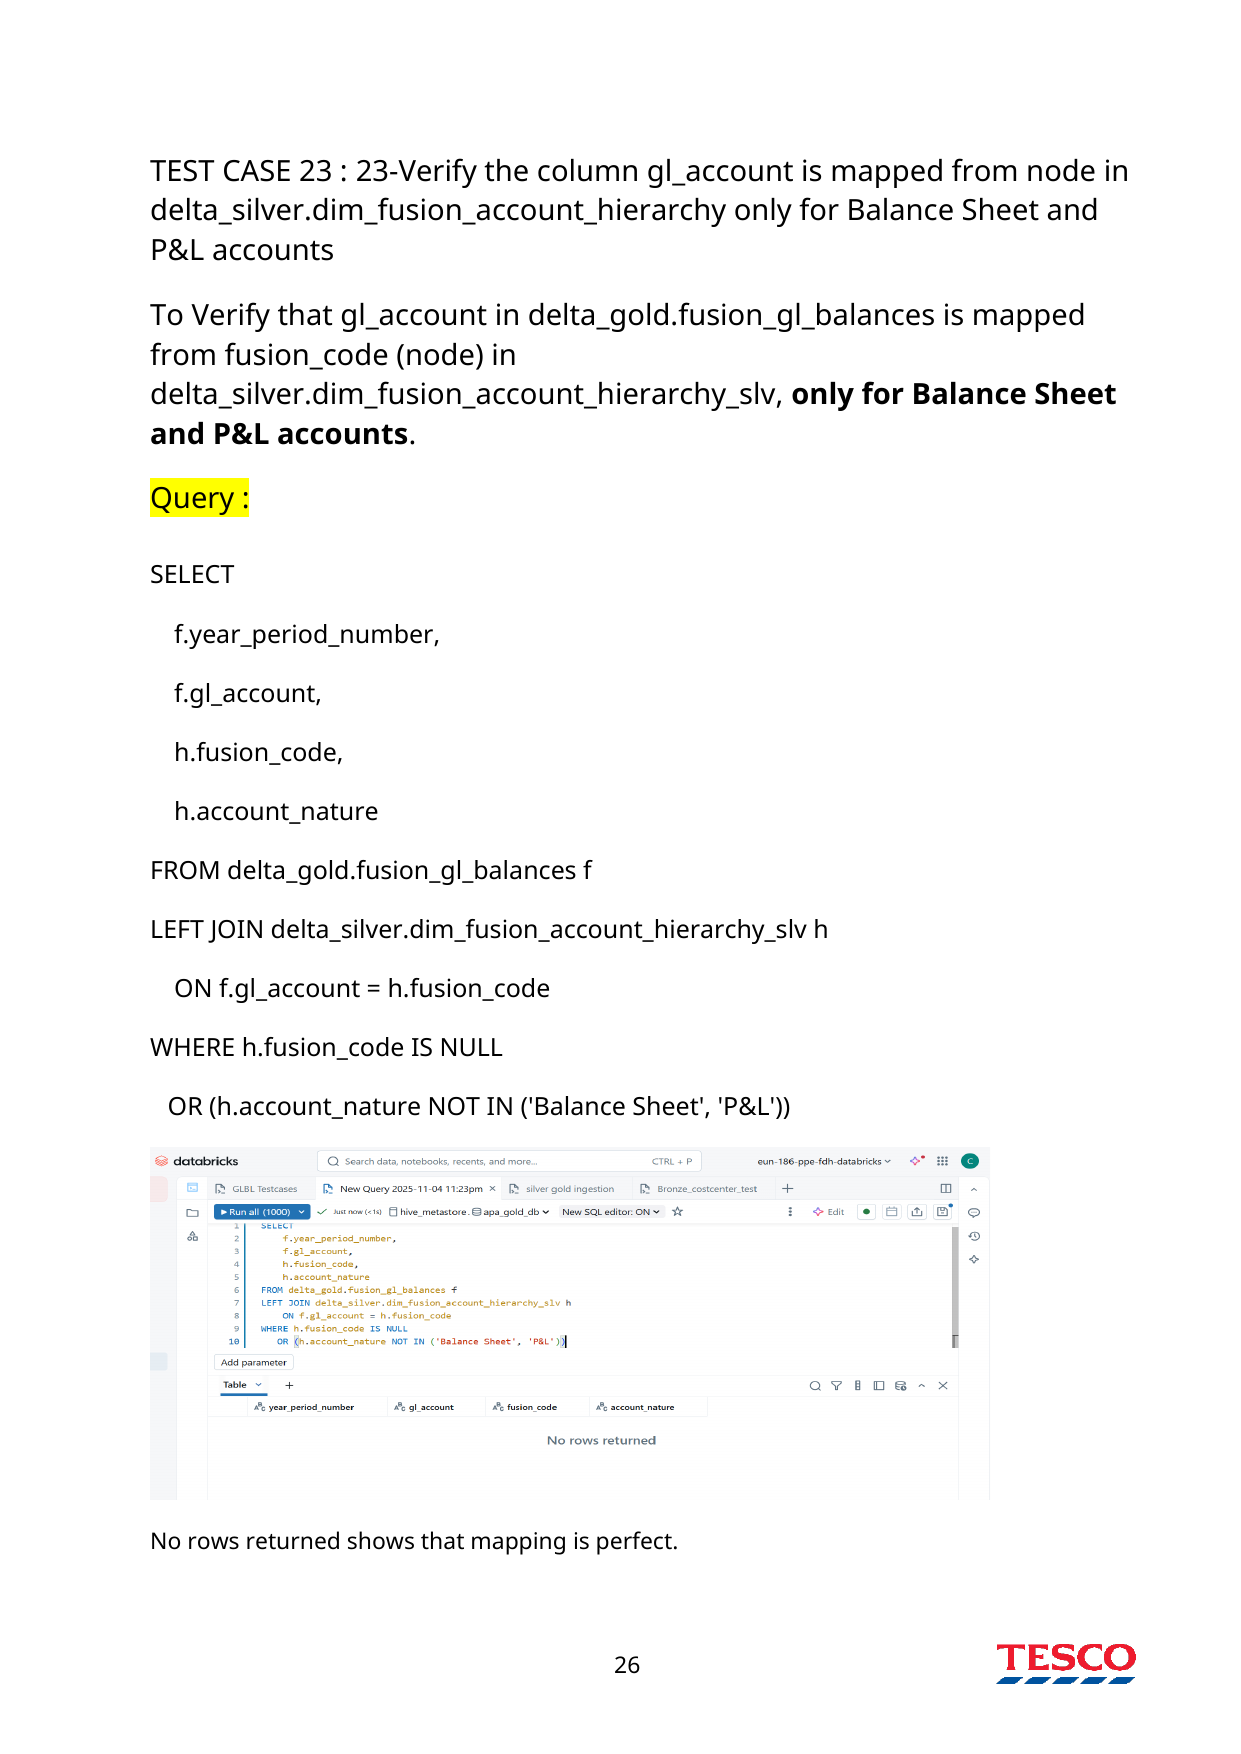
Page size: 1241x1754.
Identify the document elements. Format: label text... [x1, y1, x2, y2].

picture [150, 1147, 991, 1500]
text TEST CASE 23 : 23-Verify the column gl_account is mapped from node in delta_silver.dim_fusion_account_hierarchy only for Balance Sheet and P&L accounts [150, 150, 1137, 269]
text ON f.gl_account = h.fusion_code [150, 971, 1137, 1005]
text Query : SELECT [150, 478, 1137, 591]
picture [994, 1643, 1137, 1685]
text WHERE h.fusion_code IS NULL [150, 1030, 1137, 1064]
text OR (h.account_nature NOT IN ('Balance Sheet', 'P&L')) [150, 1089, 1137, 1123]
text FROM delta_gold.fusion_gl_balances f [150, 852, 1137, 887]
text h.fusion_code, [150, 734, 1137, 768]
text h.account_nature [150, 793, 1137, 827]
text f.gl_account, [150, 675, 1137, 709]
text f.year_period_number, [150, 616, 1137, 650]
text No rows returned shows that mapping is perfect. [150, 1525, 1137, 1556]
text LEFT JOIN delta_silver.dim_fusion_account_hierarchy_slv h [150, 912, 1137, 946]
text To Verify that gl_account in delta_gold.fusion_gl_balances is mapped from fusion_code (node) in delta_silver.dim_fusion_account_hierarchy_slv, only for Balance Sheet and P&L accounts. [150, 294, 1137, 453]
